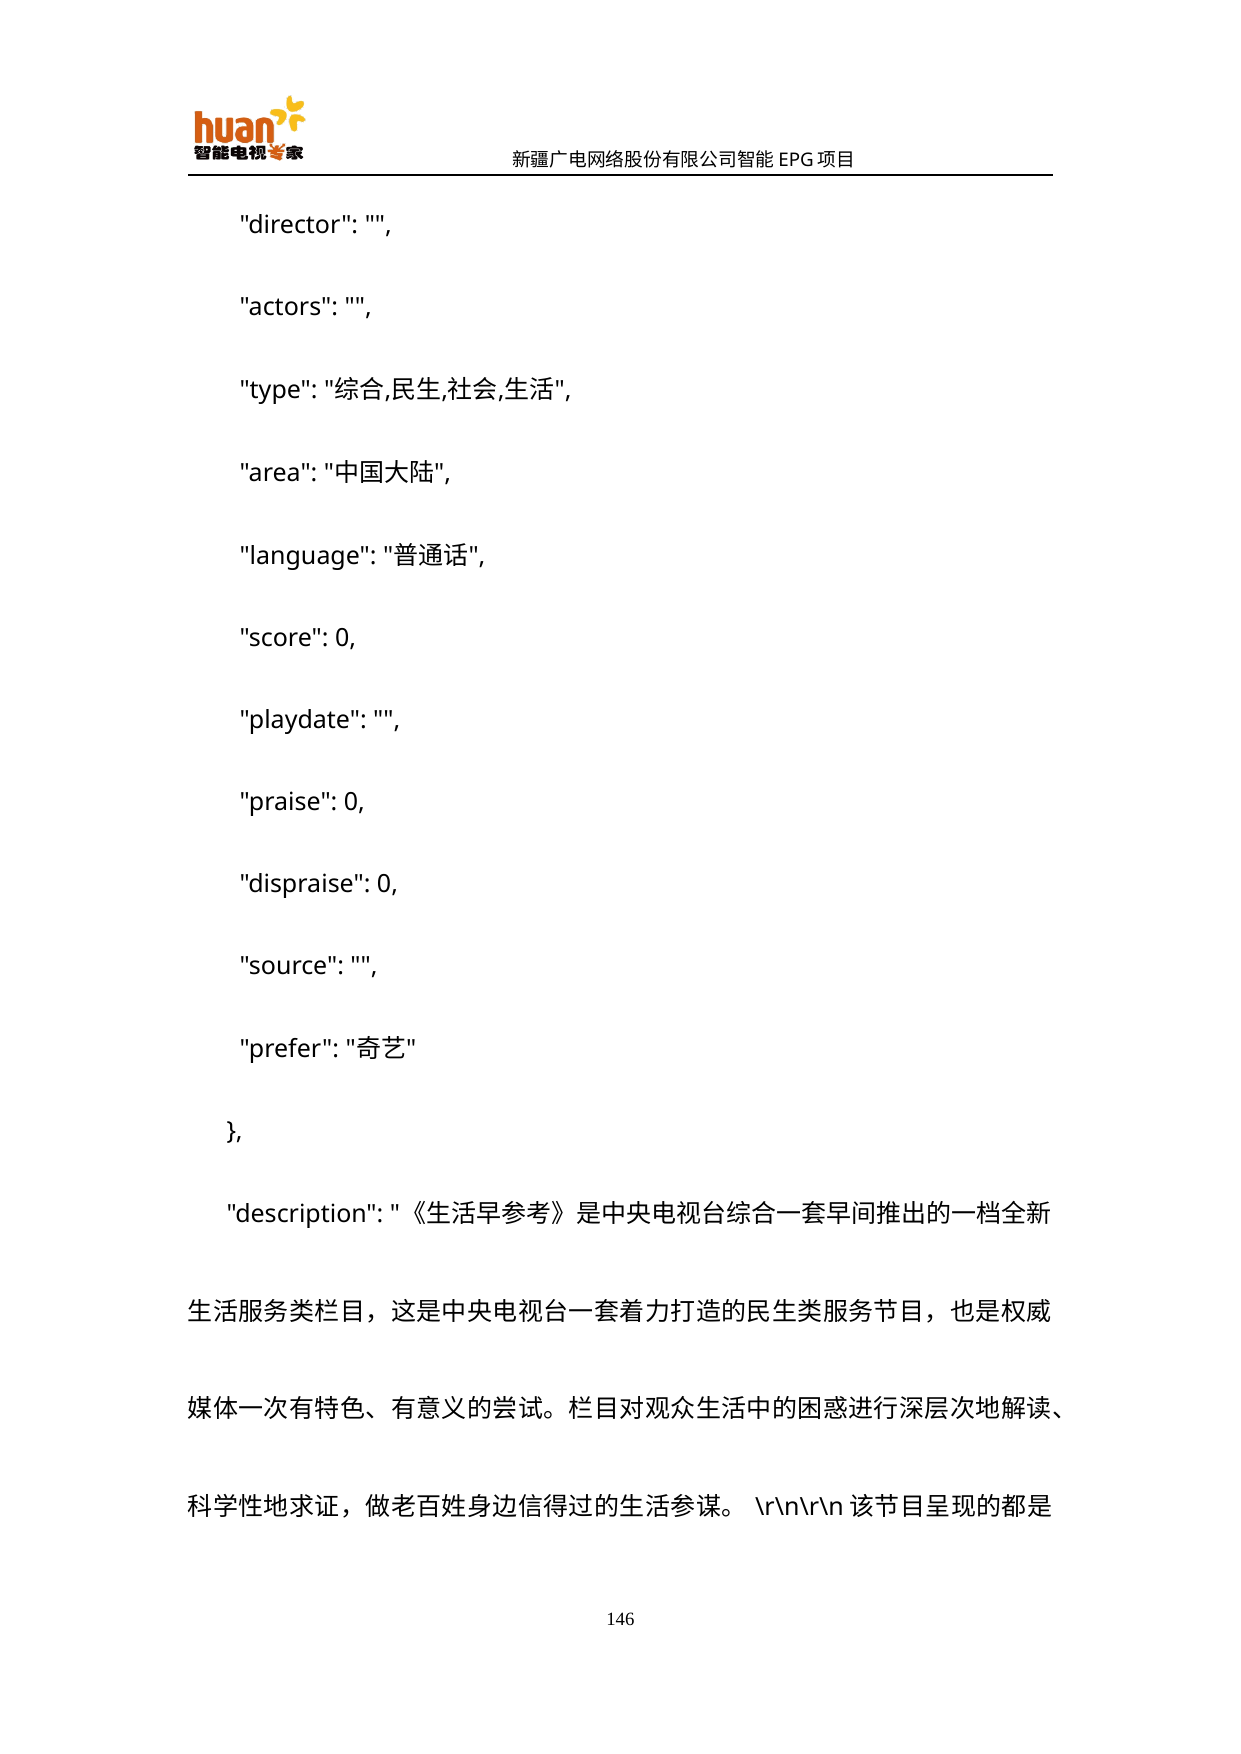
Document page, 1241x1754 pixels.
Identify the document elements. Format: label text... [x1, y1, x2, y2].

text "language": "普通话", [187, 521, 1053, 586]
text "praise": 0, [187, 768, 1053, 833]
picture [187, 88, 313, 167]
text "playdate": "", [187, 686, 1053, 751]
text "prefer": "奇艺" [187, 1014, 1053, 1079]
text "director": "", [187, 191, 1053, 256]
text "actors": "", [187, 273, 1053, 338]
text "area": "中国大陆", [187, 438, 1053, 503]
text "source": "", [187, 932, 1053, 997]
text "score": 0, [187, 604, 1053, 669]
text }, [187, 1097, 1053, 1162]
text "type": "综合,民生,社会,生活", [187, 355, 1053, 420]
text "dispraise": 0, [187, 850, 1053, 915]
